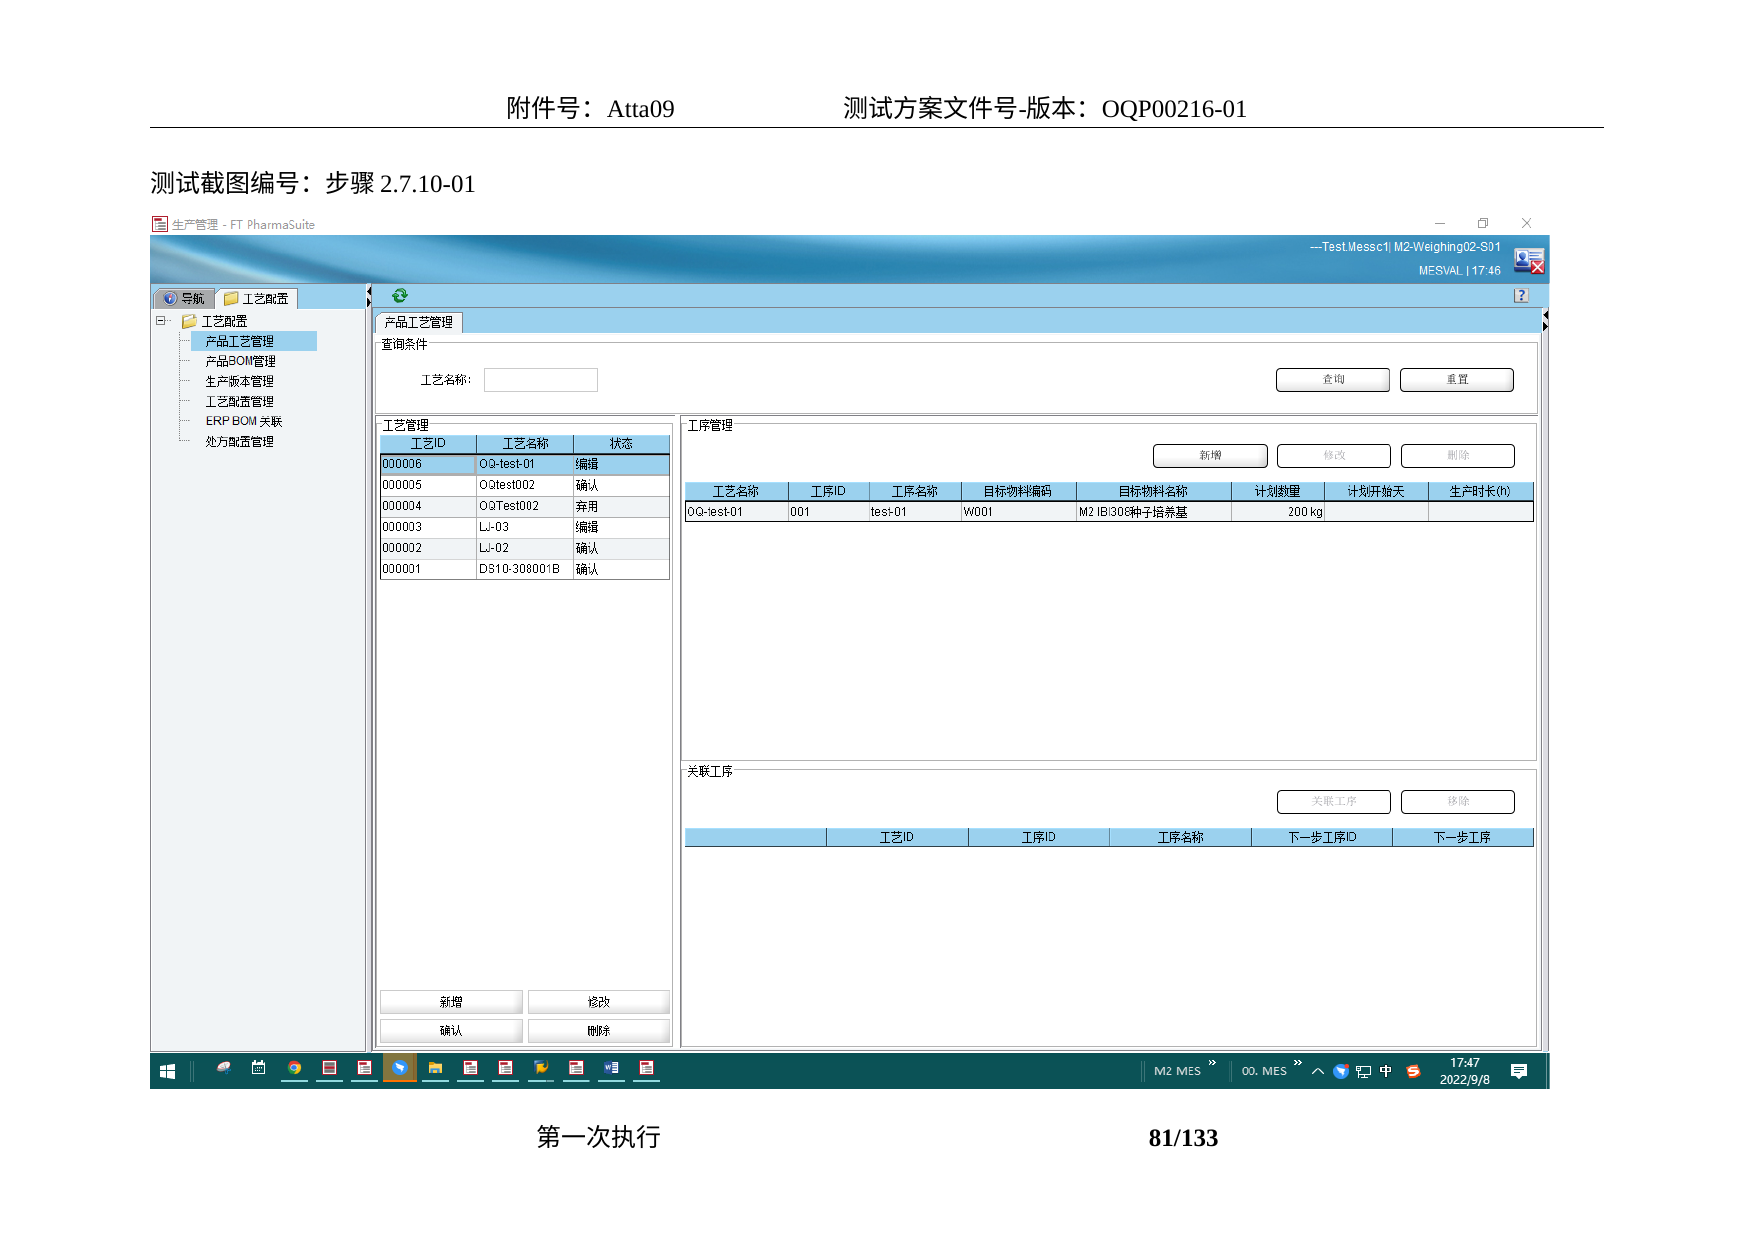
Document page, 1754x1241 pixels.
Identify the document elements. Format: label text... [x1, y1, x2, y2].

picture [150, 213, 1550, 1089]
text 测试截图编号：步骤2.7.10-01 [150, 149, 1604, 214]
